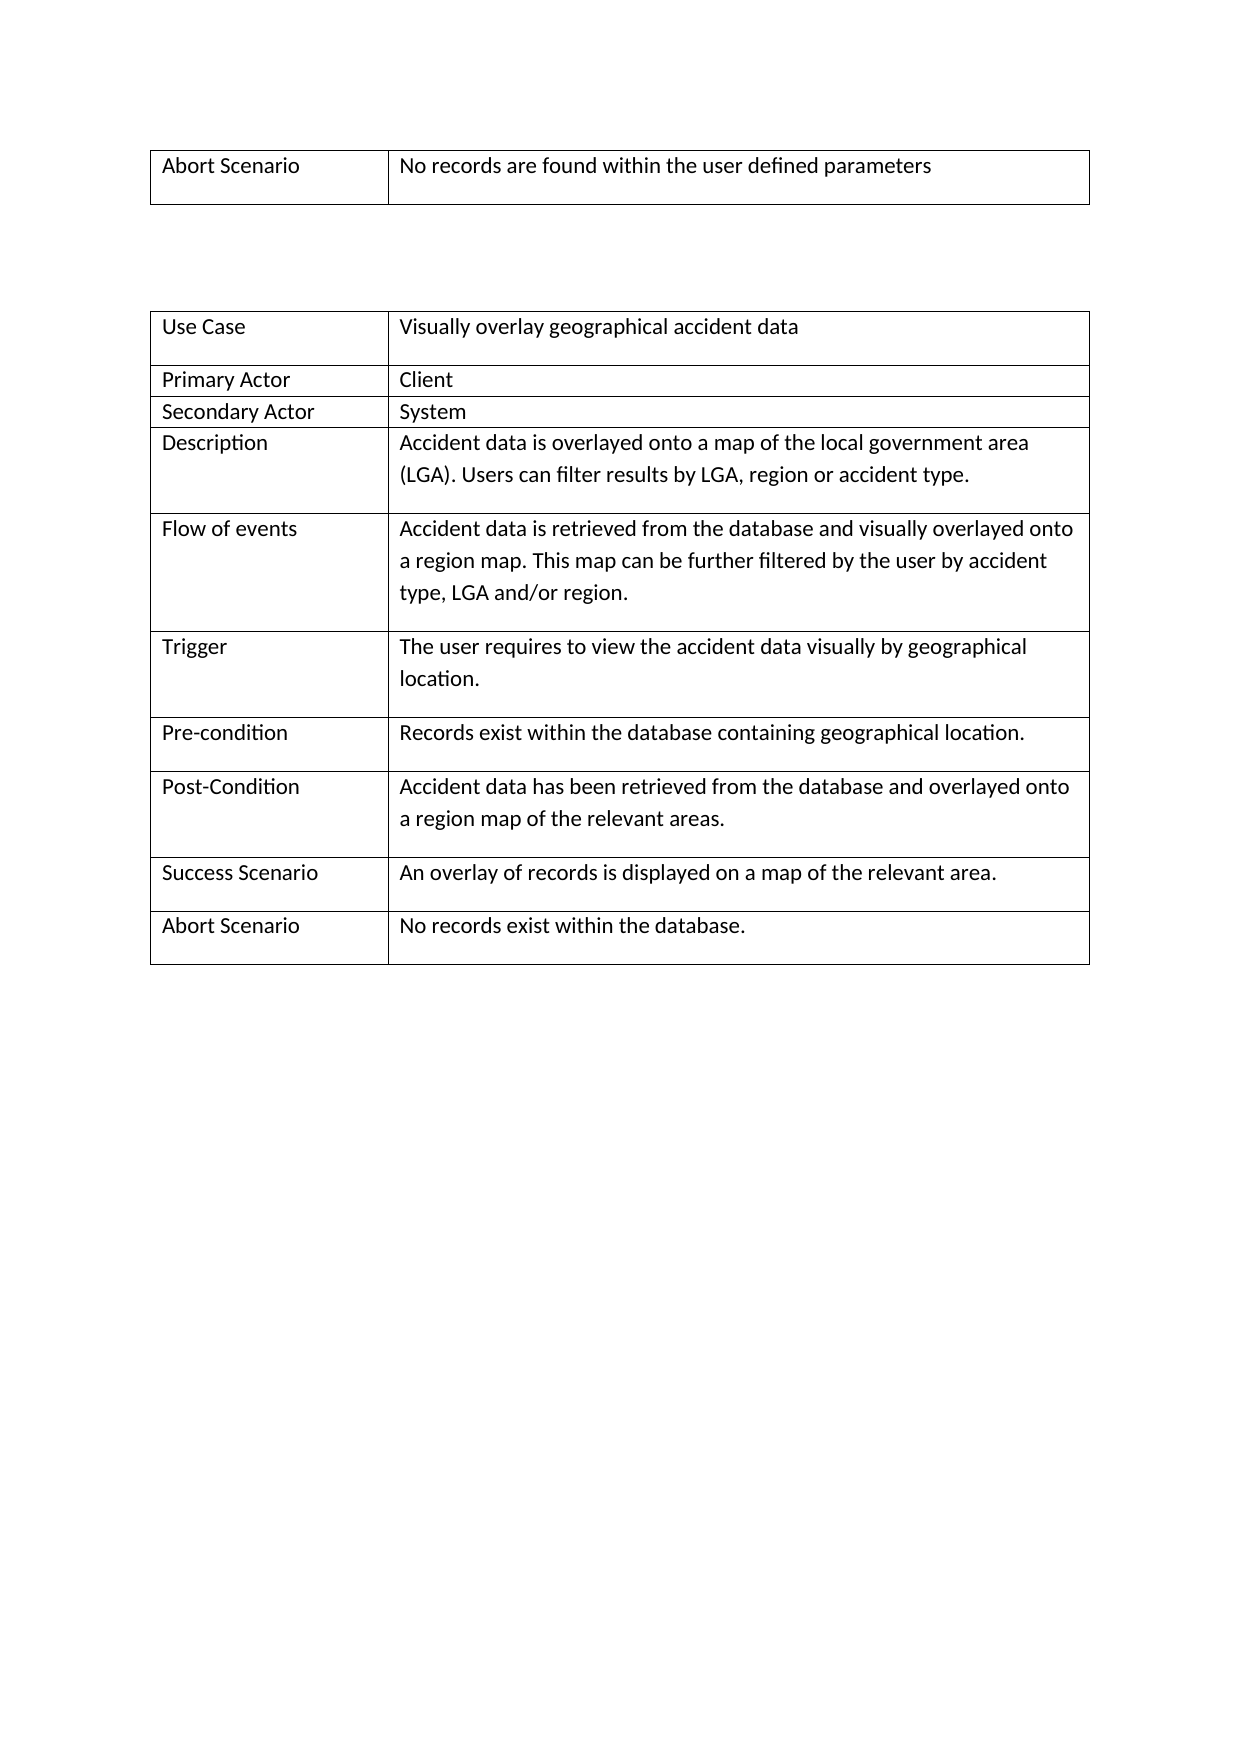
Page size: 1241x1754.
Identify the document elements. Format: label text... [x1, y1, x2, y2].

table_cell Accident data is overlayed onto a map of the local government area (LGA). Users can filter results by LGA, region or accident type. [389, 428, 1089, 513]
table_cell Description [151, 428, 388, 513]
table_cell Client [389, 366, 1089, 396]
table_cell Records exist within the database containing geographical location. [389, 718, 1089, 771]
table_cell Trigger [151, 632, 388, 717]
table_cell System [389, 397, 1089, 427]
table_cell Success Scenario [151, 858, 388, 911]
table_cell No records exist within the database. [389, 912, 1089, 964]
table_cell Accident data has been retrieved from the database and overlayed onto a region map of the relevant areas. [389, 772, 1089, 857]
table_cell Flow of events [151, 514, 388, 631]
table_cell Abort Scenario [151, 151, 388, 204]
table_cell Primary Actor [151, 366, 388, 396]
table_cell Post-Condition [151, 772, 388, 857]
table_header Use Case [151, 312, 388, 364]
table_cell No records are found within the user defined parameters [389, 151, 1089, 204]
table_header Visually overlay geographical accident data [389, 312, 1089, 364]
table_cell Secondary Actor [151, 397, 388, 427]
table_cell Abort Scenario [151, 912, 388, 964]
table_cell An overlay of records is displayed on a map of the relevant area. [389, 858, 1089, 911]
table_cell Pre-condition [151, 718, 388, 771]
table_cell Accident data is retrieved from the database and visually overlayed onto a region map. This map can be further filtered by the user by accident type, LGA and/or region. [389, 514, 1089, 631]
table_cell The user requires to view the accident data visually by geographical location. [389, 632, 1089, 717]
